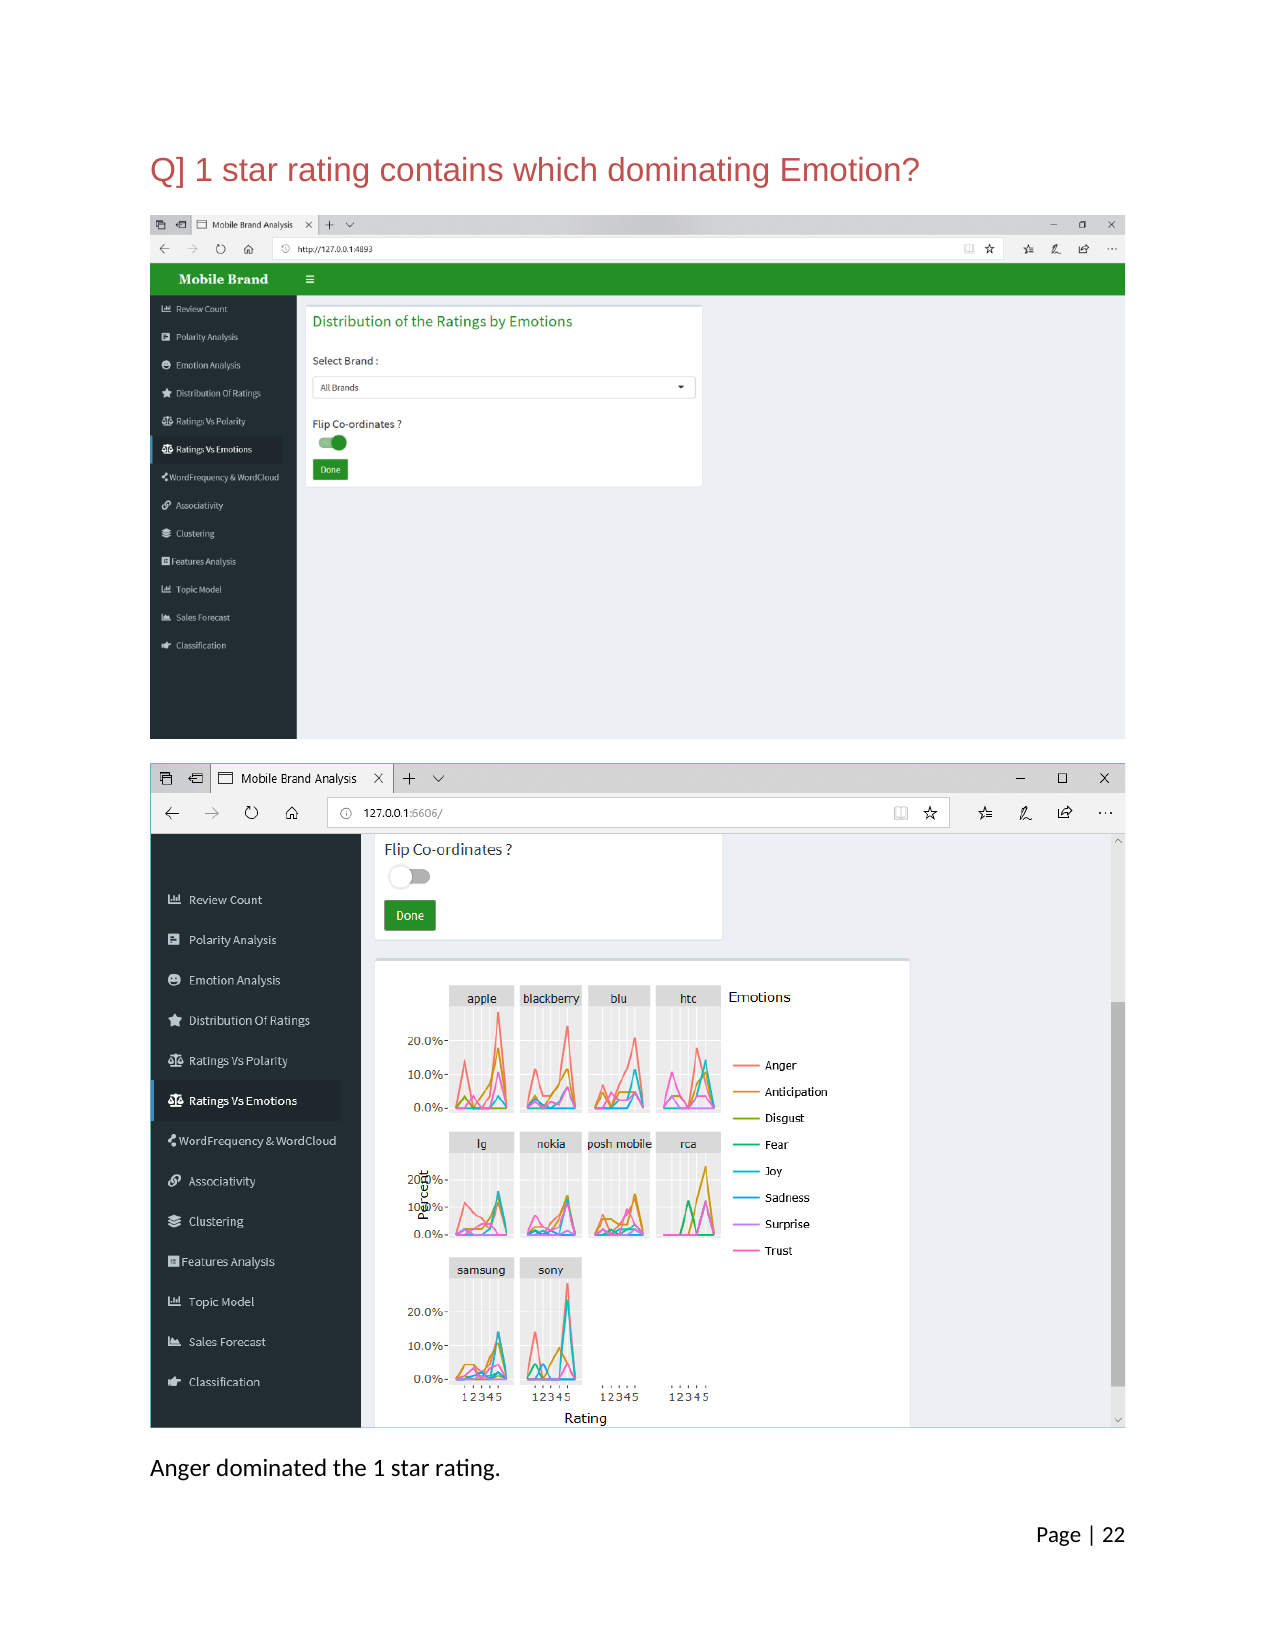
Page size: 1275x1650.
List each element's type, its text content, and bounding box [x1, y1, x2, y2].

picture [150, 763, 1125, 1428]
picture [150, 215, 1125, 739]
text Q] 1 star rating contains which dominating Emotion? [150, 150, 1125, 188]
text Anger dominated the 1 star rating. [150, 1452, 1125, 1483]
